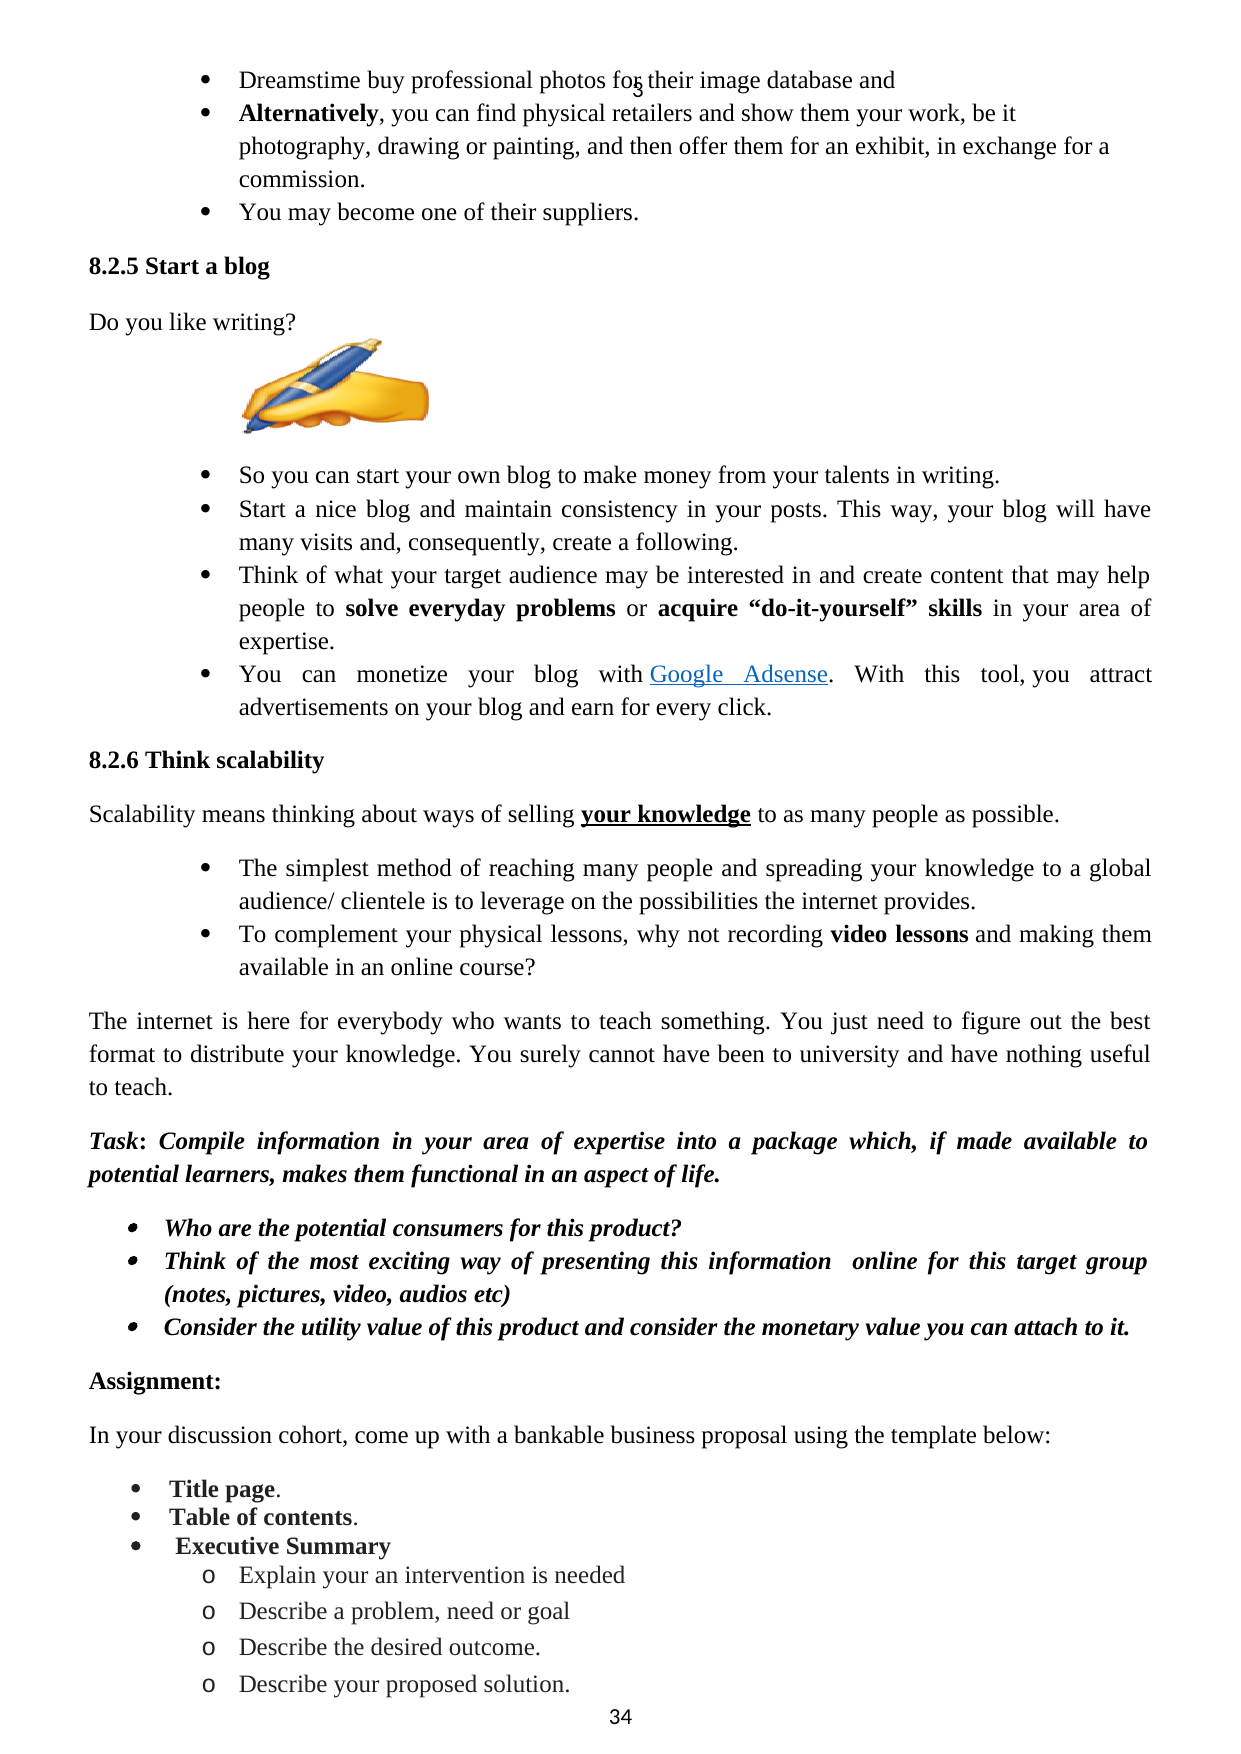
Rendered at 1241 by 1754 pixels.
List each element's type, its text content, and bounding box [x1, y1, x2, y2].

list Describe the desired outcome. [201, 1632, 1152, 1663]
list Executive Summary [131, 1531, 1152, 1560]
text Assignment: [88, 1366, 1152, 1395]
list The simplest method of reaching many people and spreading your knowledge to a global audience/ clientele is to leverage on the possibilities the internet provides. [201, 853, 1152, 915]
list Alternatively, you can find physical retailers and show them your work, be it photography, drawing or painting, and then offer them for an exhibit, in exchange for a commission. [201, 98, 1152, 193]
list So you can start your own blog to make money from your talents in writing. [201, 461, 1152, 489]
text In your discussion cohort, come up with a bankable business proposal using the template below: [88, 1420, 1152, 1448]
list Think of what your target audience may be interested in and create content that may help people to solve everyday problems or acquire “do-it-yourself” skills in your area of expertise. [201, 560, 1152, 654]
text 8.2.6 Think scalability [88, 746, 1152, 774]
list Table of contents. [131, 1502, 1152, 1531]
list You may become one of their suppliers. [201, 197, 1152, 226]
list Consider the utility value of this product and consider the monetary value you can attach to it. [126, 1312, 1152, 1341]
list Describe your proposed solution. [201, 1669, 1152, 1699]
list Explain your an intervention is needed [201, 1560, 1152, 1591]
list To complement your physical lessons, why not recording video lessons and making them available in an online course? [201, 919, 1152, 981]
text Task: Compile information in your area of expertise into a package which, if made available to potential learners, makes them functional in an aspect of life. [88, 1126, 1152, 1188]
text Scalability means thinking about ways of selling your knowledge to as many people as possible. [88, 799, 1152, 828]
text 8.2.5 Start a blog [88, 251, 1152, 280]
list Title page. [131, 1474, 1152, 1502]
picture [238, 335, 433, 436]
list Who are the potential consumers for this product? [126, 1213, 1152, 1242]
list Dreamstime buy professional photos for their image database and [201, 65, 1152, 94]
list You can monetize your blog with Google Adsense. With this tool, you attract advertisements on your blog and earn for every click. [201, 659, 1152, 721]
list Think of the most exciting way of presenting this information online for this target group (notes, pictures, video, audios etc) [126, 1246, 1152, 1308]
text The internet is here for everybody who wants to teach something. You just need to figure out the best format to distribute your knowledge. You surely cannot have been to university and have nothing useful to teach. [88, 1006, 1152, 1101]
list Start a nice blog and maintain consistency in your posts. This way, your blog will have many visits and, consequently, create a following. [201, 494, 1152, 555]
list Describe a problem, need or goal [201, 1596, 1152, 1627]
text Do you like writing? [88, 280, 1152, 336]
